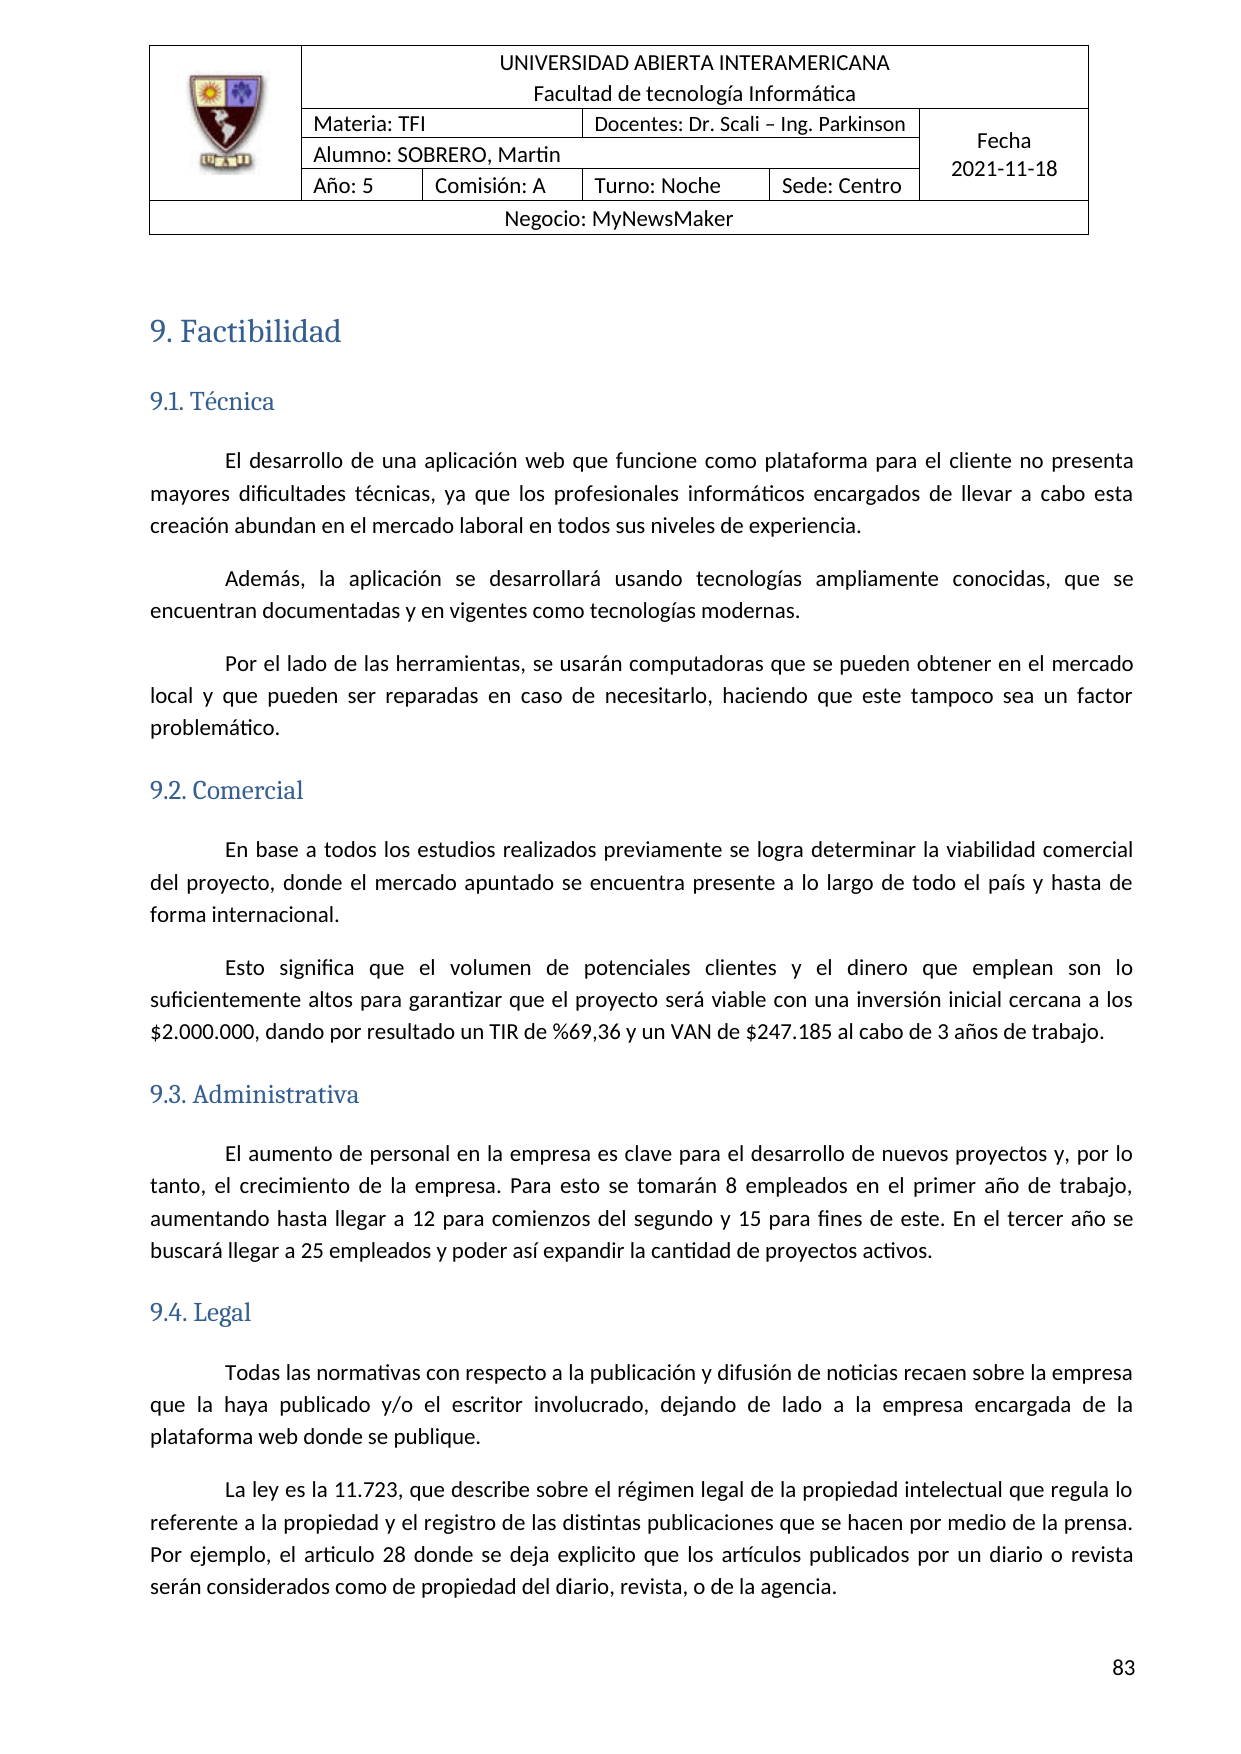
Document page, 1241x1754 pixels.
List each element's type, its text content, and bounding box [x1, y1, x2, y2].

subtitle 9.1. Técnica [150, 386, 1135, 417]
text El aumento de personal en la empresa es clave para el desarrollo de nuevos proyectos y, por lo tanto, el crecimiento de la empresa. Para esto se tomarán 8 empleados en el primer año de trabajo, aumentando hasta llegar a 12 para comienzos del segundo y 15 para fines de este. En el tercer año se buscará llegar a 25 empleados y poder así expandir la cantidad de proyectos activos. [150, 1139, 1135, 1264]
subtitle 9. Factibilidad [150, 313, 1135, 351]
text Todas las normativas con respecto a la publicación y difusión de noticias recaen sobre la empresa que la haya publicado y/o el escritor involucrado, dejando de lado a la empresa encargada de la plataforma web donde se publique. [150, 1358, 1135, 1451]
text El desarrollo de una aplicación web que funcione como plataforma para el cliente no presenta mayores dificultades técnicas, ya que los profesionales informáticos encargados de llevar a cabo esta creación abundan en el mercado laboral en todos sus niveles de experiencia. [150, 447, 1135, 539]
text La ley es la 11.723, que describe sobre el régimen legal de la propiedad intelectual que regula lo referente a la propiedad y el registro de las distintas publicaciones que se hacen por medio de la prensa. Por ejemplo, el articulo 28 donde se deja explicito que los artículos publicados por un diario o revista serán considerados como de propiedad del diario, revista, o de la agencia. [150, 1476, 1135, 1600]
text En base a todos los estudios realizados previamente se logra determinar la viabilidad comercial del proyecto, donde el mercado apuntado se encuentra presente a lo largo de todo el país y hasta de forma internacional. [150, 836, 1135, 928]
subtitle 9.2. Comercial [150, 775, 1135, 806]
picture [175, 67, 276, 180]
subtitle 9.4. Legal [150, 1297, 1135, 1328]
text Por el lado de las herramientas, se usarán computadoras que se pueden obtener en el mercado local y que pueden ser reparadas en caso de necesitarlo, haciendo que este tampoco sea un factor problemático. [150, 649, 1135, 742]
text Además, la aplicación se desarrollará usando tecnologías ampliamente conocidas, que se encuentran documentadas y en vigentes como tecnologías modernas. [150, 564, 1135, 624]
text Esto significa que el volumen de potenciales clientes y el dinero que emplean son lo suficientemente altos para garantizar que el proyecto será viable con una inversión inicial cercana a los $2.000.000, dando por resultado un TIR de %69,36 y un VAN de $247.185 al cabo de 3 años de trabajo. [150, 953, 1135, 1045]
subtitle 9.3. Administrativa [150, 1079, 1135, 1110]
